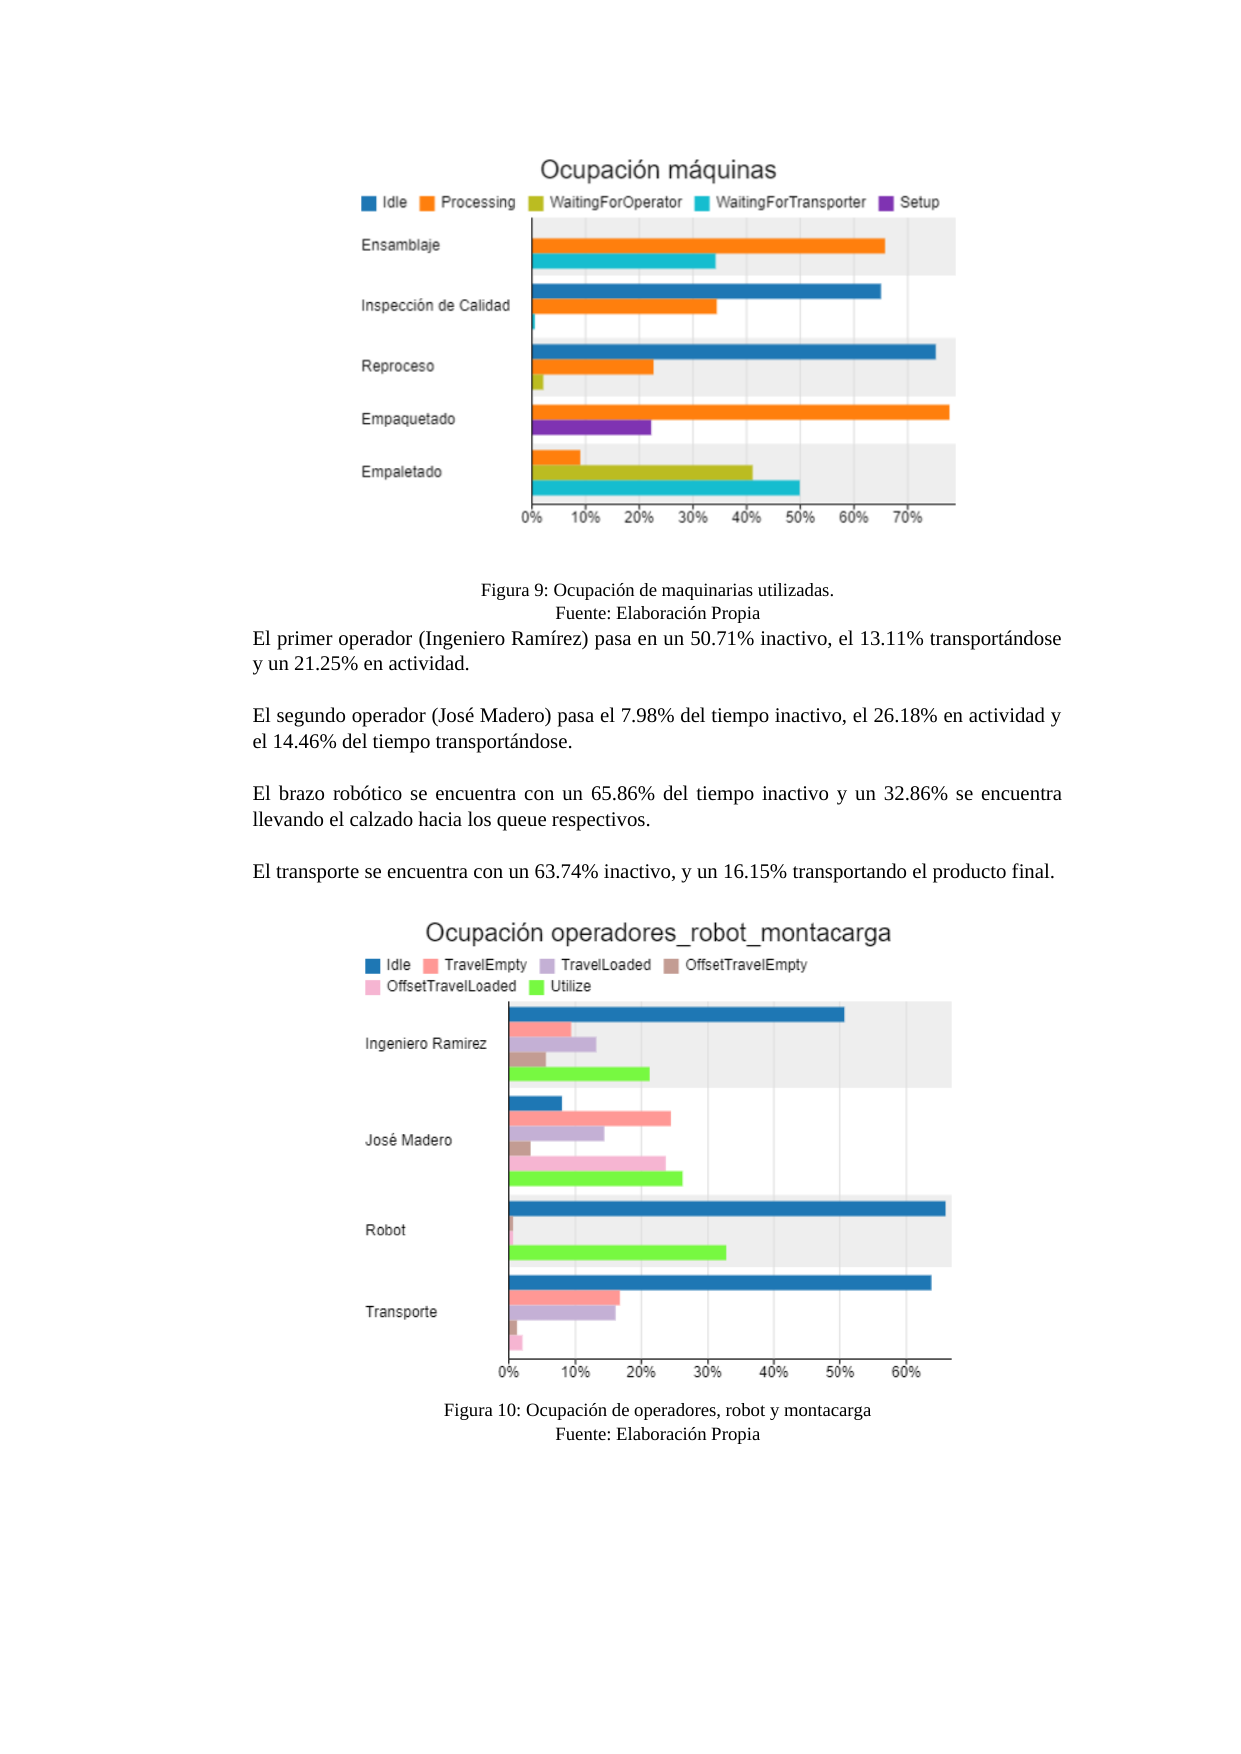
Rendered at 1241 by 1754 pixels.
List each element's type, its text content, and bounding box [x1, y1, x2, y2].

list Fuente: Elaboración Propia [252, 1423, 1063, 1444]
picture [355, 147, 961, 577]
list Figura 9: Ocupación de maquinarias utilizadas. [252, 579, 1063, 601]
list El brazo robótico se encuentra con un 65.86% del tiempo inactivo y un 32.86% se encuentra llevando el calzado hacia los queue respectivos. [252, 781, 1063, 831]
picture [359, 910, 956, 1398]
list Fuente: Elaboración Propia [252, 602, 1063, 624]
list Figura 10: Ocupación de operadores, robot y montacarga [252, 1399, 1063, 1421]
list El primer operador (Ingeniero Ramírez) pasa en un 50.71% inactivo, el 13.11% transportándose y un 21.25% en actividad. [252, 625, 1063, 675]
list El transporte se encuentra con un 63.74% inactivo, y un 16.15% transportando el producto final. [252, 859, 1063, 883]
list El segundo operador (José Madero) pasa el 7.98% del tiempo inactivo, el 26.18% en actividad y el 14.46% del tiempo transportándose. [252, 703, 1063, 753]
